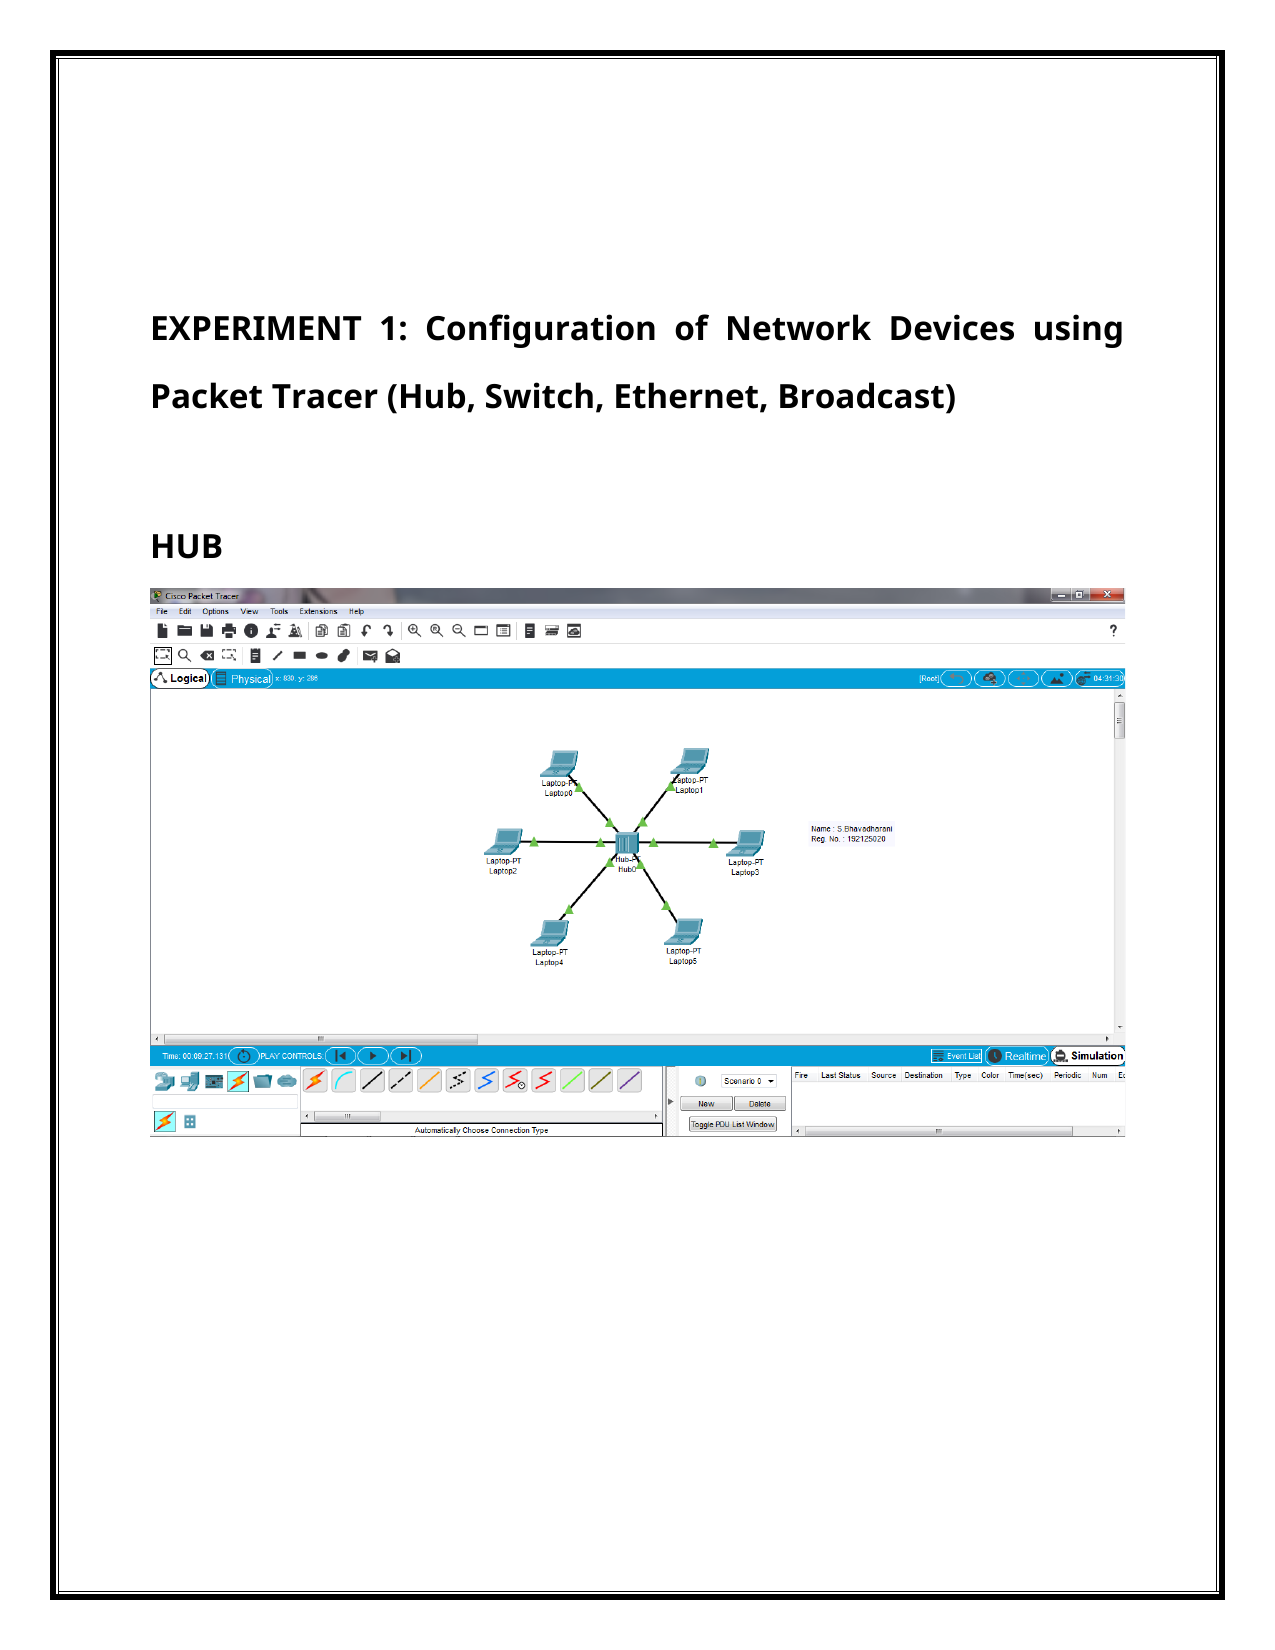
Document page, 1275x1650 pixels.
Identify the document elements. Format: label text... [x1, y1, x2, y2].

text HUB [150, 523, 1125, 569]
text EXPERIMENT 1: Configuration of Network Devices using Packet Tracer (Hub, Switch, Ethernet, Broadcast) [150, 305, 1125, 418]
picture [150, 588, 1125, 1137]
picture [989, 1050, 1001, 1062]
picture [1076, 677, 1084, 686]
picture [984, 673, 996, 683]
